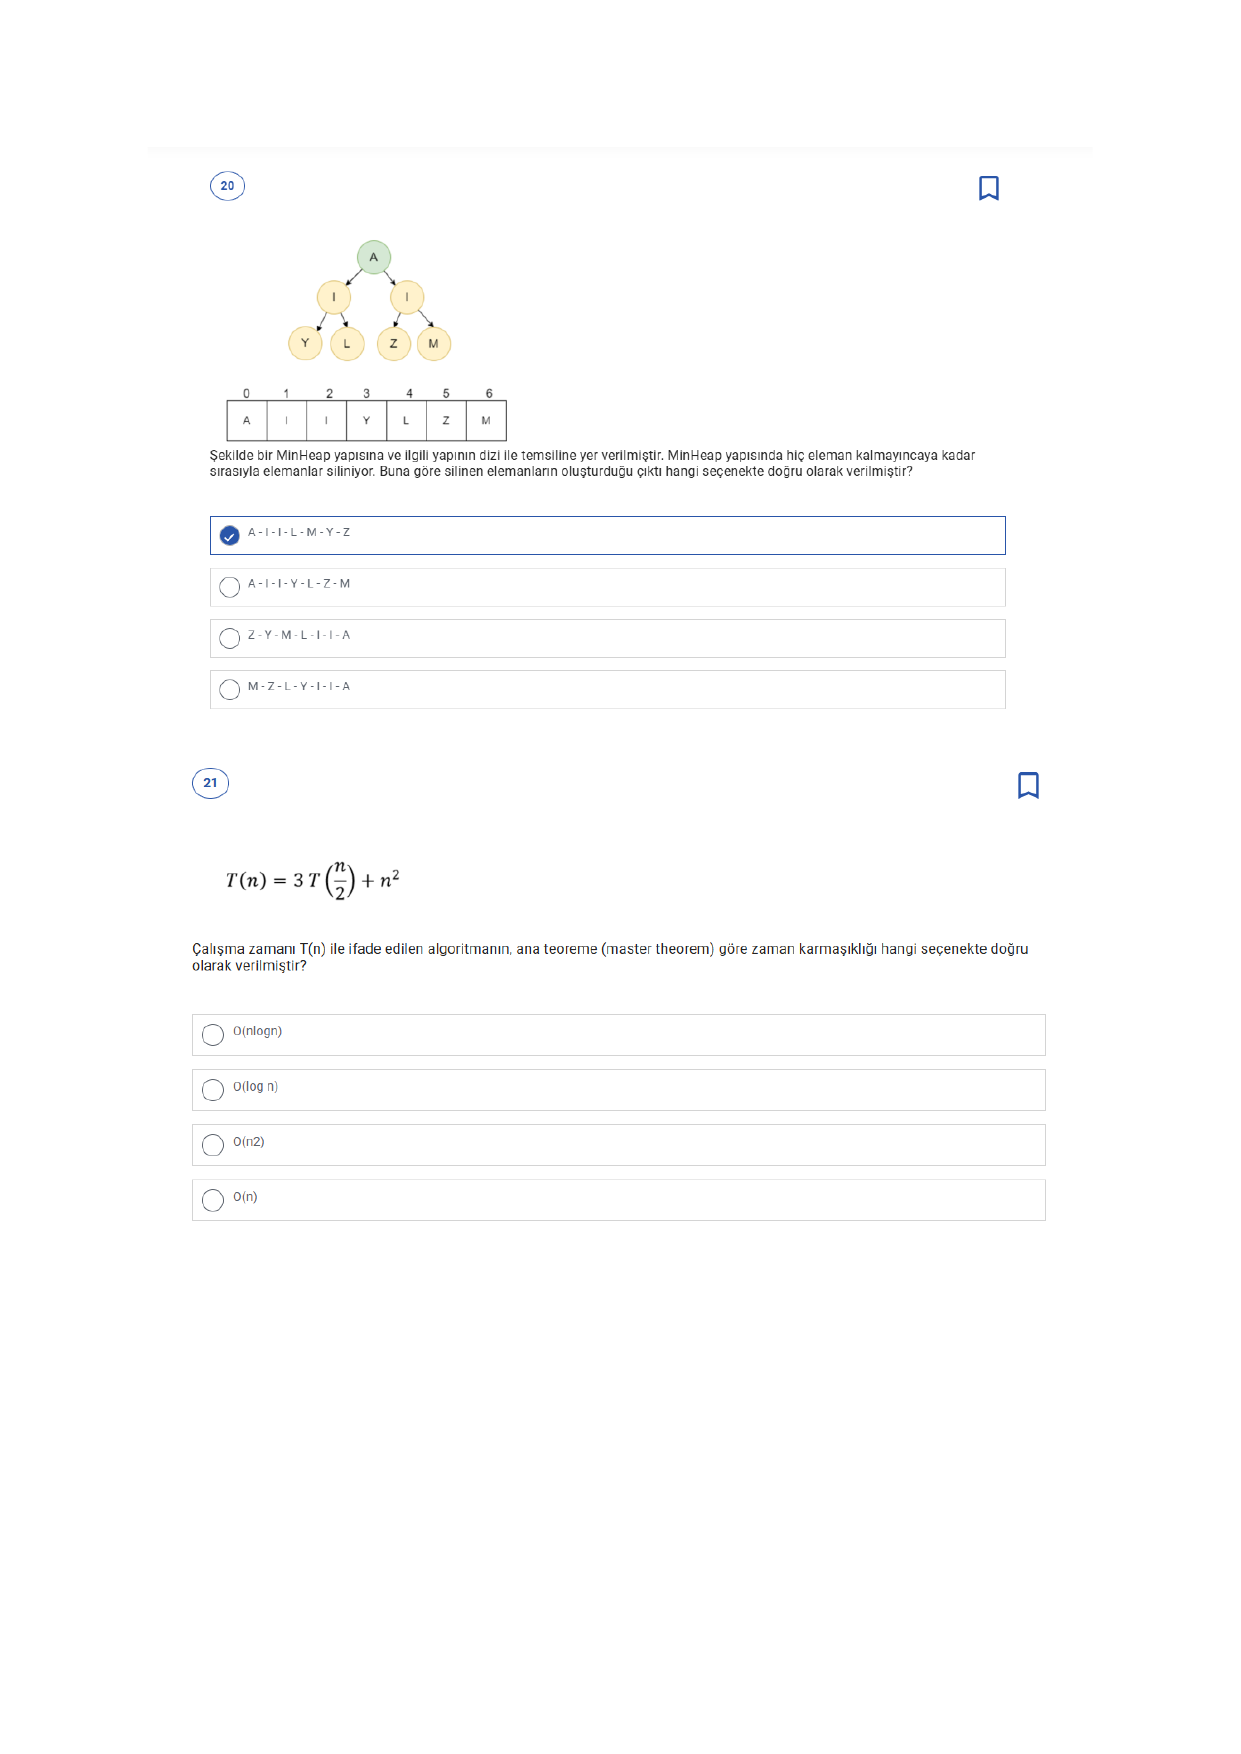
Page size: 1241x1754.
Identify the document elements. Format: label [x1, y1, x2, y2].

picture [147, 147, 1093, 752]
picture [147, 753, 1093, 1252]
